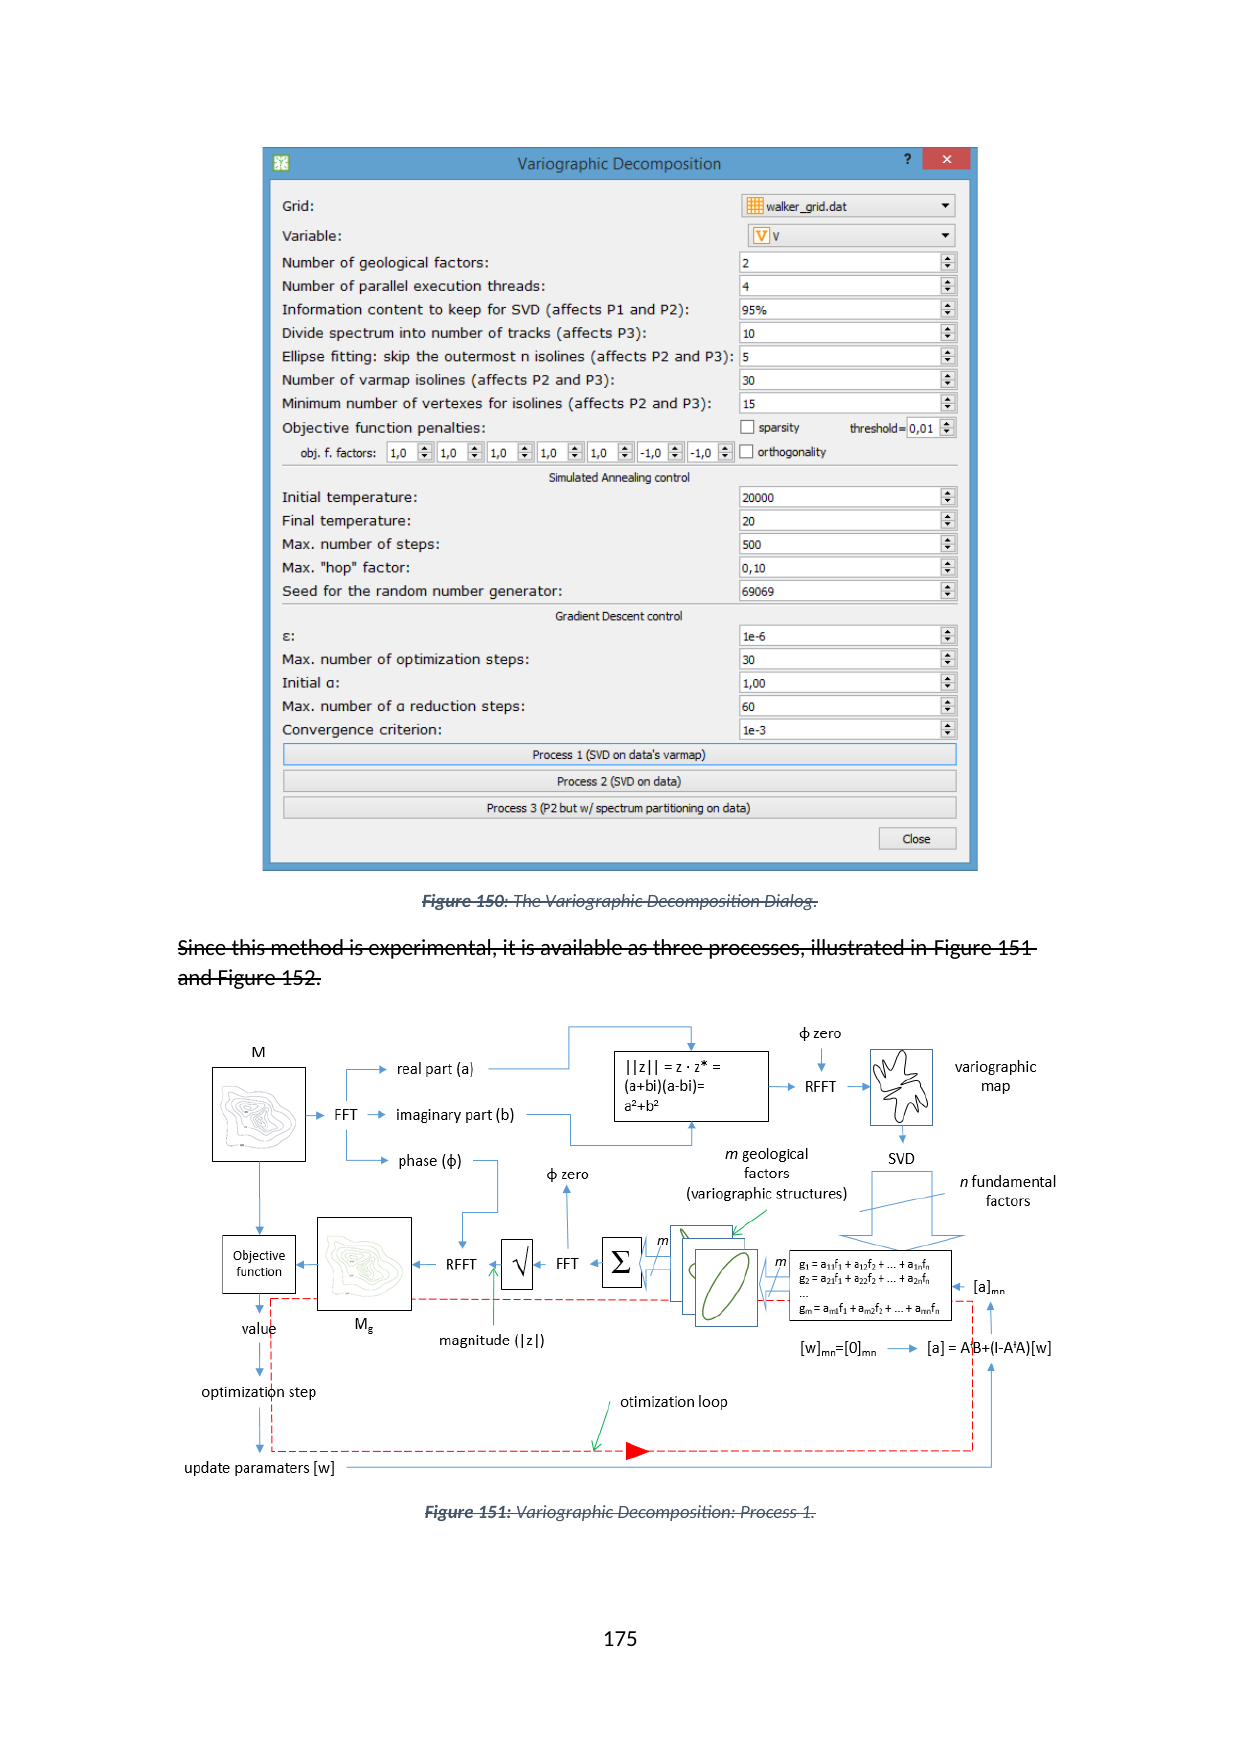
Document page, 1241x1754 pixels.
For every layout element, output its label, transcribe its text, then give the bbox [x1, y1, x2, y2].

picture [262, 147, 978, 871]
text Figure 151: Variographic Decomposition: Process 1. [177, 1501, 1063, 1523]
picture [177, 1010, 1062, 1482]
text Figure 150: The Variographic Decomposition Dialog. [177, 889, 1063, 912]
text Since this method is experimental, it is available as three processes, illustrated in Figure 151 and Figure 152. [177, 933, 1063, 991]
